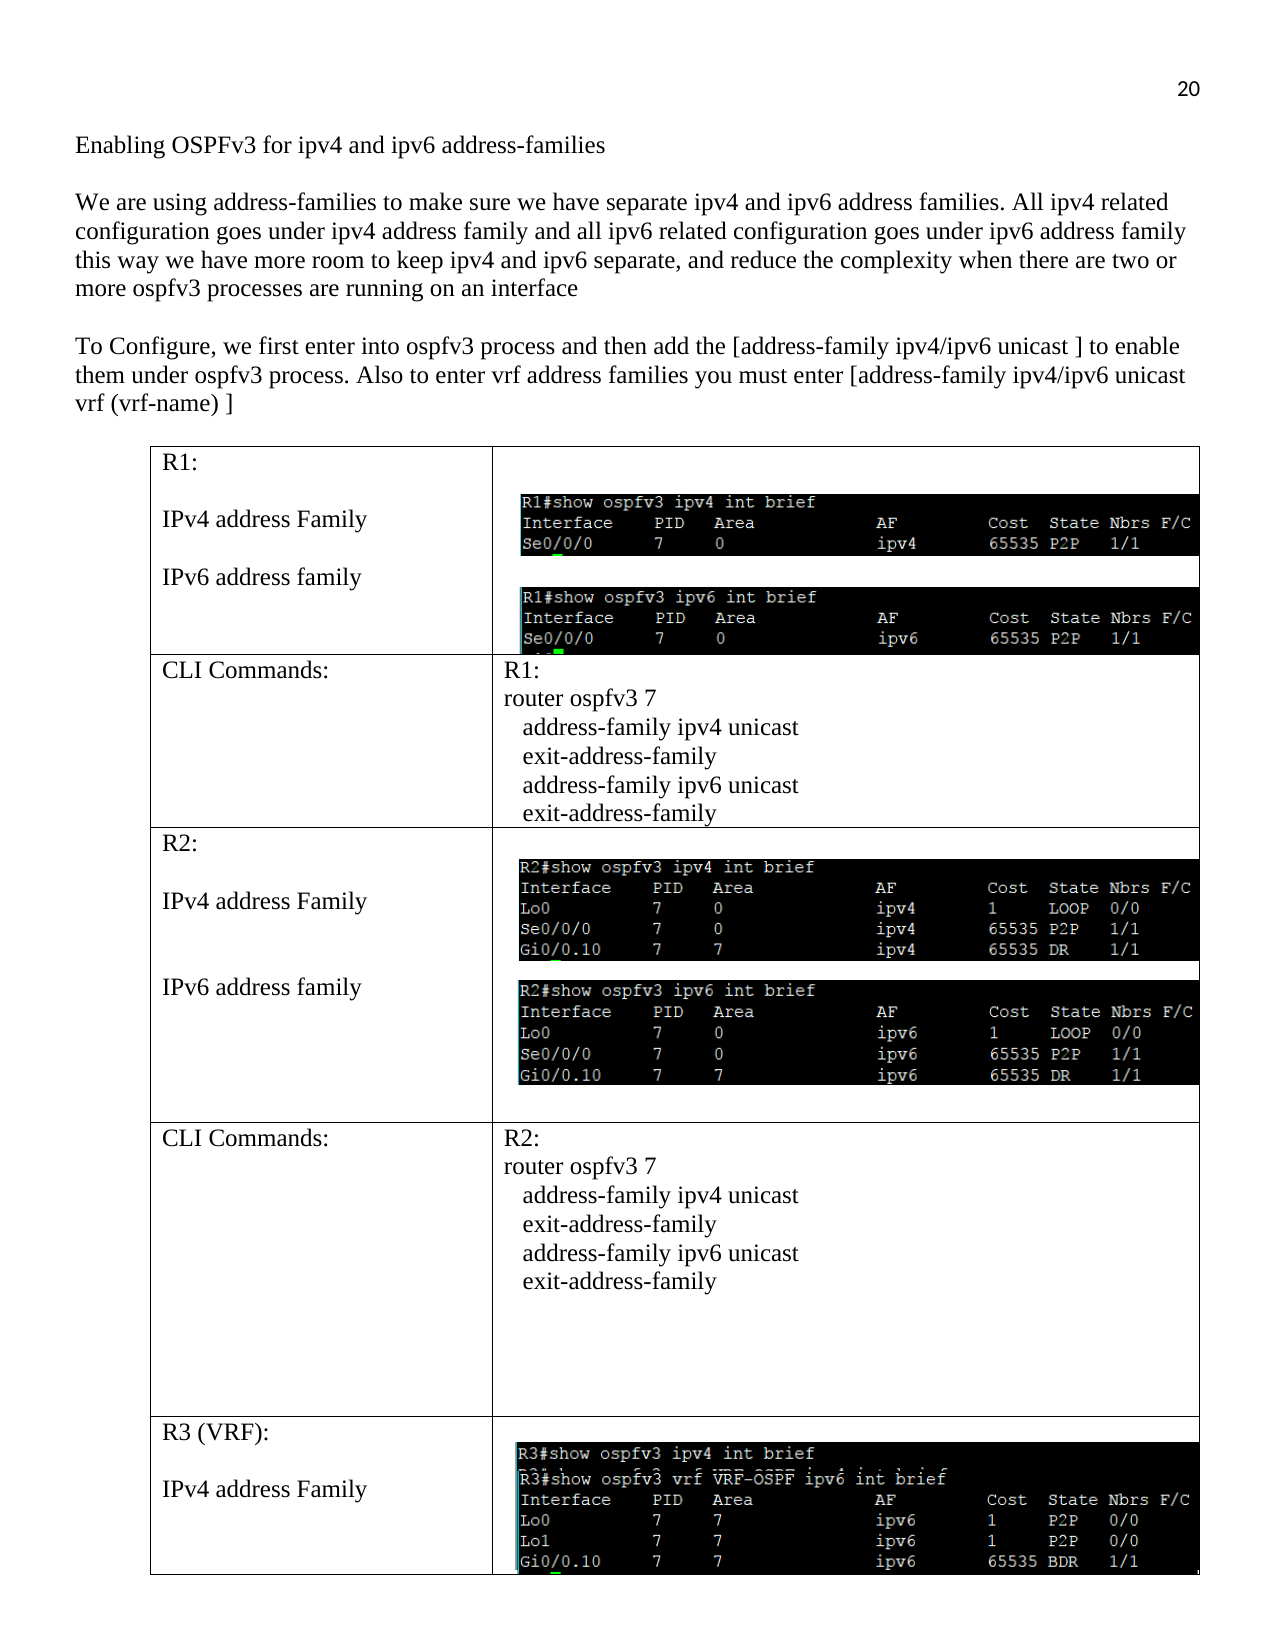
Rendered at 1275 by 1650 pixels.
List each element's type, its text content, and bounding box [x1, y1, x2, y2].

text Enabling OSPFv3 for ipv4 and ipv6 address-families [75, 130, 1200, 158]
table_cell [493, 1417, 1199, 1574]
table_cell R1: router ospfv3 7 address-family ipv4 unicast exit-address-family address-family ipv6 unicast exit-address-family [493, 655, 1199, 827]
picture [520, 494, 1200, 556]
text To Configure, we first enter into ospfv3 process and then add the [address-family ipv4/ipv6 unicast ] to enable them under ospfv3 process. Also to enter vrf address families you must enter [address-family ipv4/ipv6 unicast vrf (vrf-name) ] [75, 331, 1200, 417]
table_cell CLI Commands: [151, 655, 492, 827]
picture [518, 859, 1200, 961]
table_header [493, 447, 1199, 654]
picture [517, 980, 1200, 1085]
picture [519, 587, 1200, 654]
table_cell [493, 828, 1199, 1122]
text We are using address-families to make sure we have separate ipv4 and ipv6 address families. All ipv4 related configuration goes under ipv4 address family and all ipv6 related configuration goes under ipv6 address family this way we have more room to keep ipv4 and ipv6 separate, and reduce the complexity when there are two or more ospfv3 processes are running on an interface [75, 187, 1200, 302]
table_cell R2: IPv4 address Family IPv6 address family [151, 828, 492, 1122]
picture [515, 1442, 1200, 1574]
table_cell CLI Commands: [151, 1123, 492, 1416]
table_cell R2: router ospfv3 7 address-family ipv4 unicast exit-address-family address-family ipv6 unicast exit-address-family [493, 1123, 1199, 1416]
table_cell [151, 1417, 492, 1574]
table_header R1: IPv4 address Family IPv6 address family [151, 447, 492, 654]
